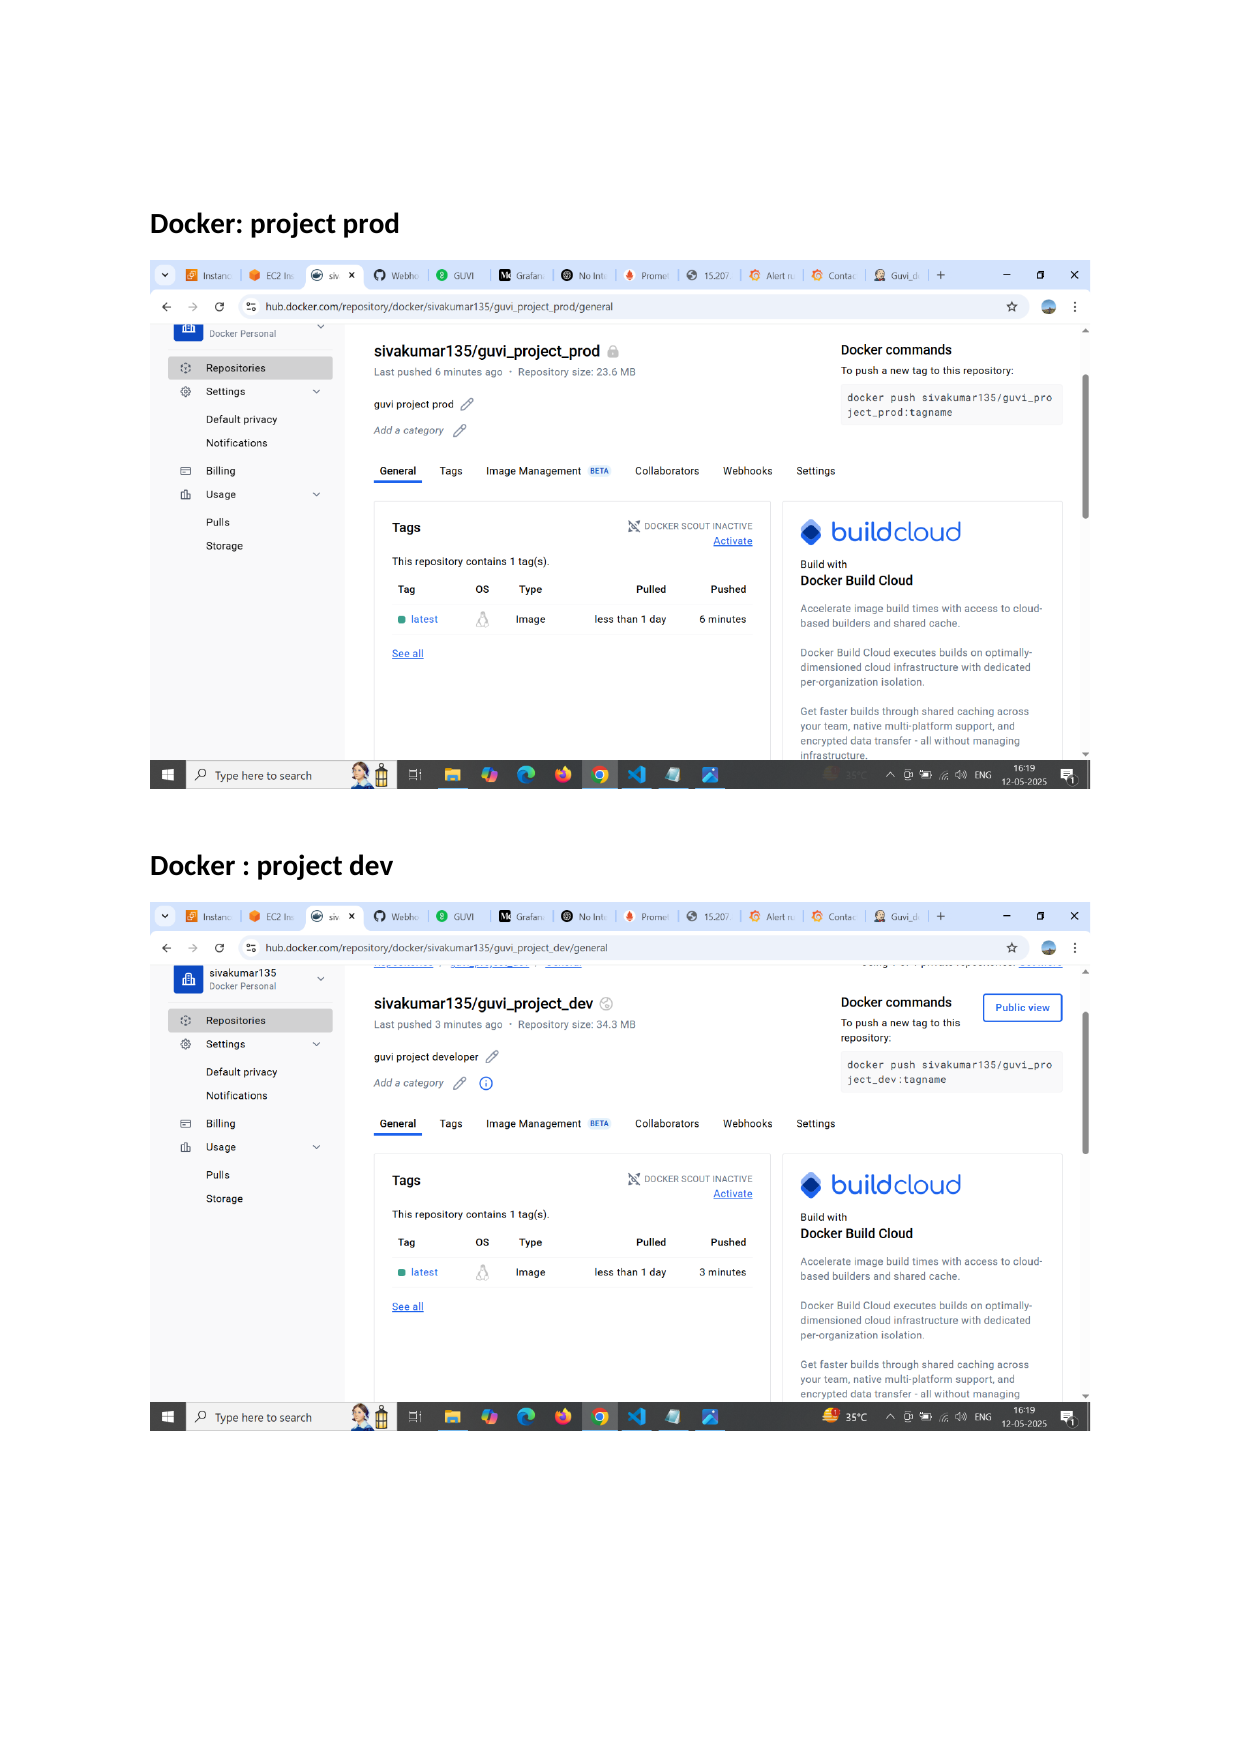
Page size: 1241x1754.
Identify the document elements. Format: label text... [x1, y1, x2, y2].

text Docker: project prod [150, 205, 1090, 241]
text Docker : project dev [150, 847, 1090, 883]
picture [150, 260, 1091, 789]
picture [150, 902, 1091, 1431]
